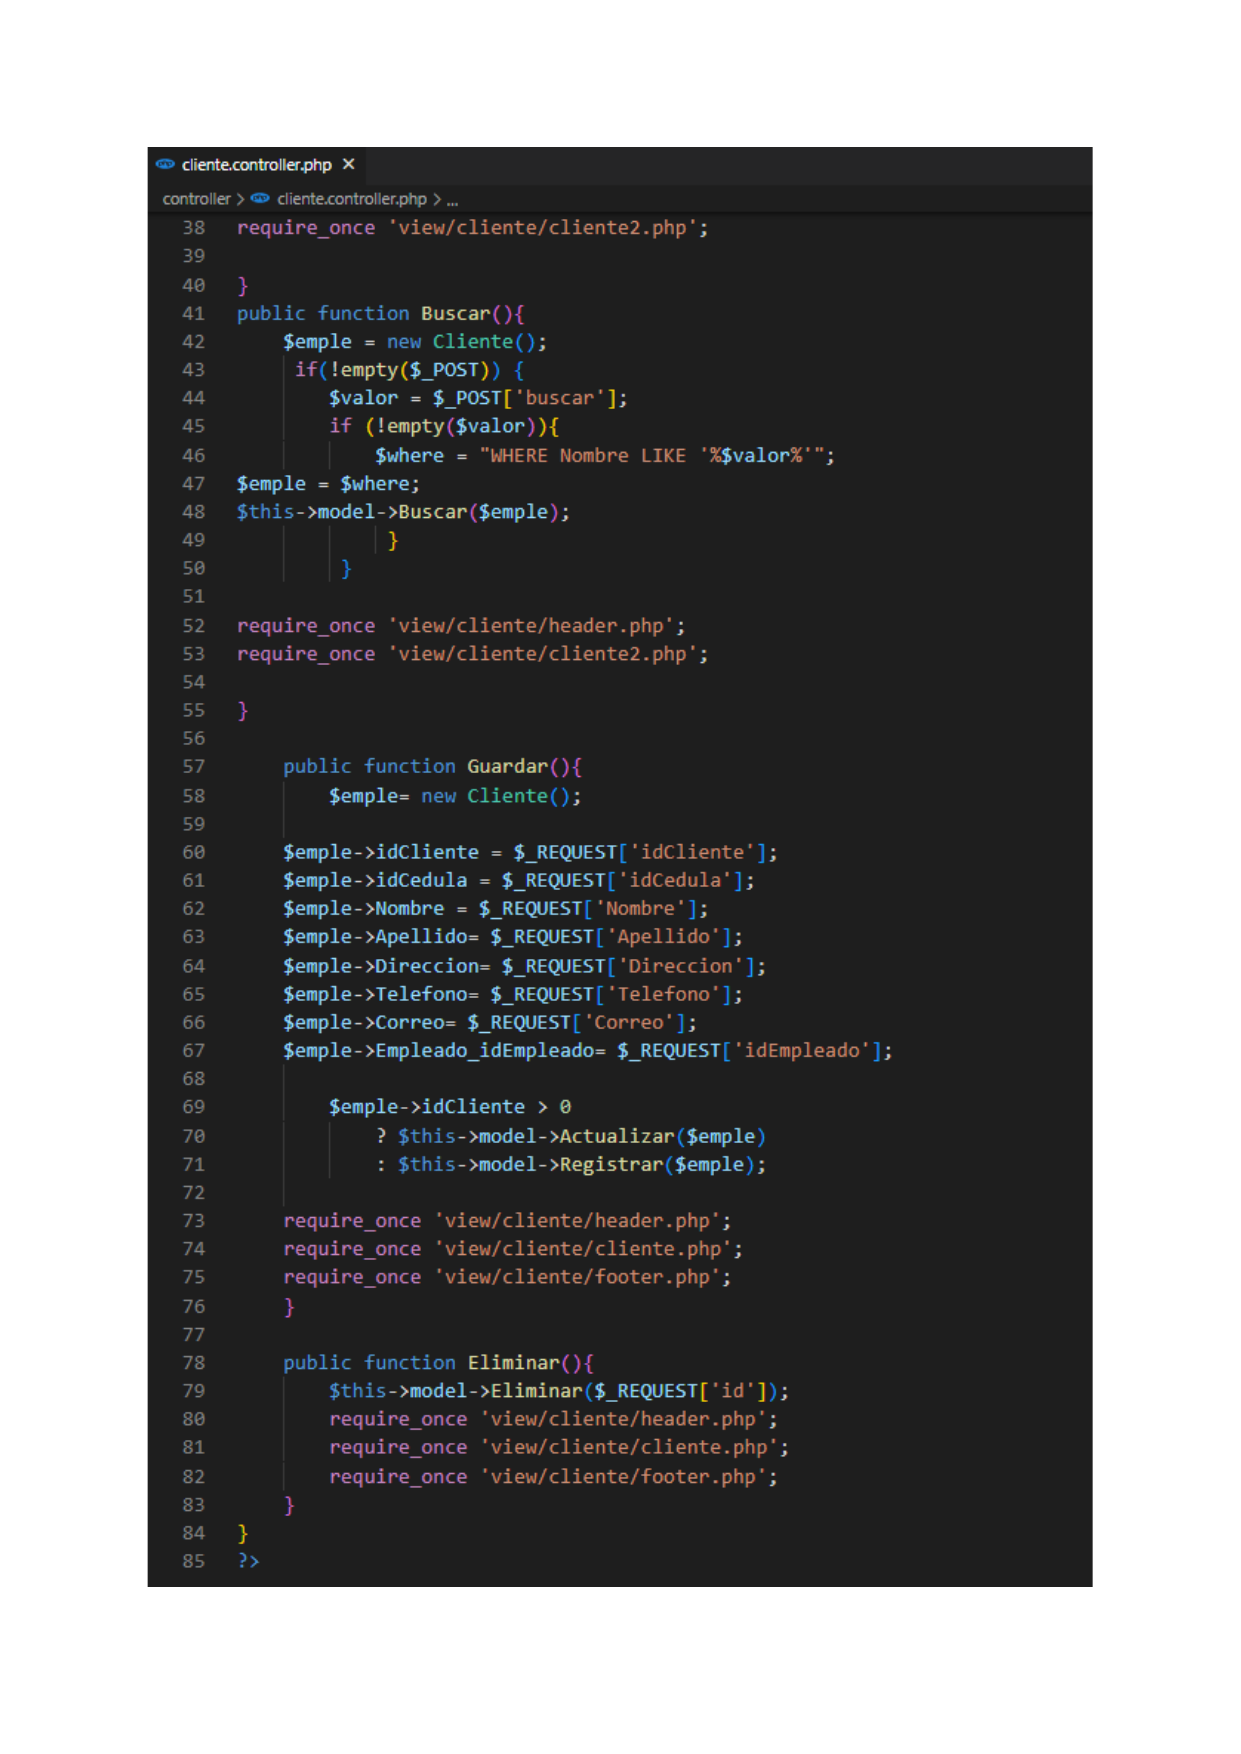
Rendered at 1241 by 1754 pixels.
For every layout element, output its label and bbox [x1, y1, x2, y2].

picture [147, 147, 1093, 1587]
